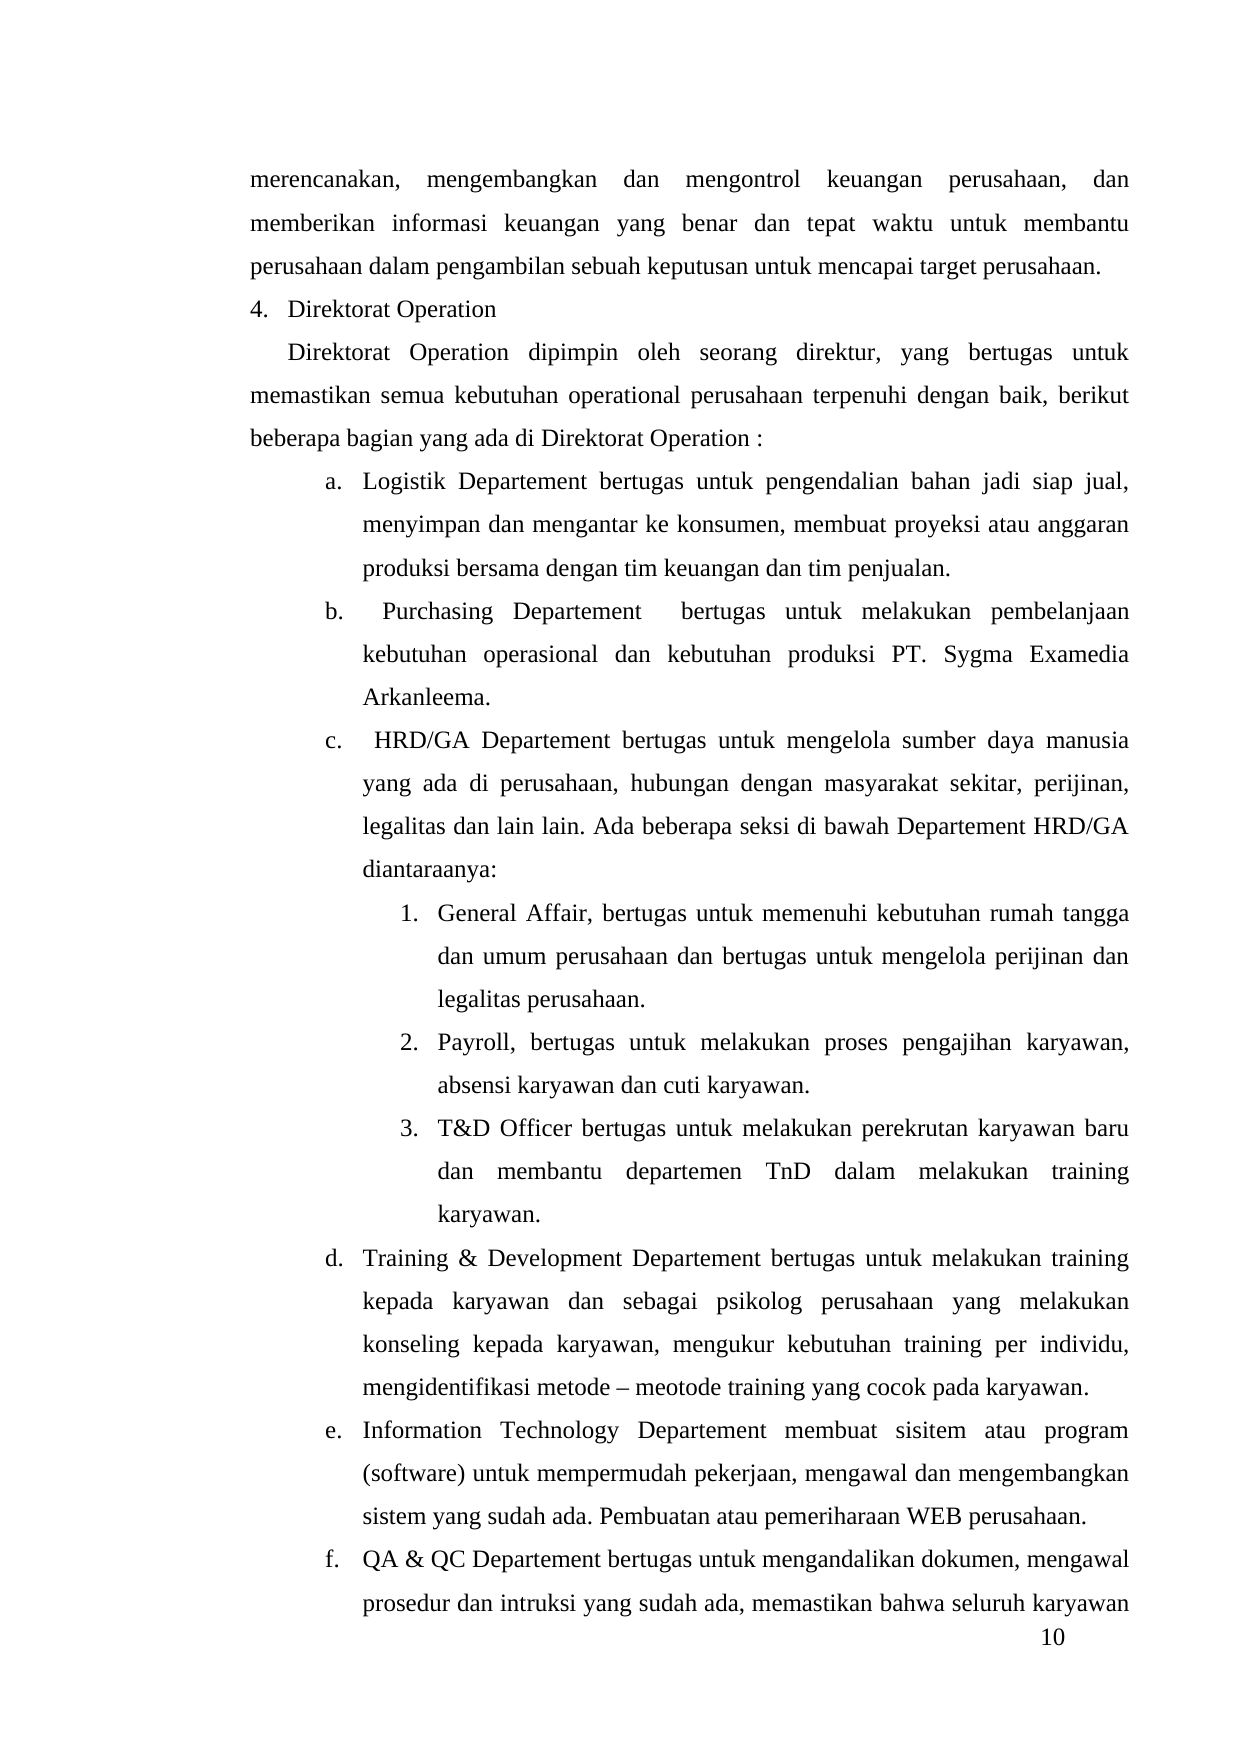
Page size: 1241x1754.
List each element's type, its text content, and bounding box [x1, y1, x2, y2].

list Purchasing Departement bertugas untuk melakukan pembelanjaan kebutuhan operasional dan kebutuhan produksi PT. Sygma Examedia Arkanleema. [325, 596, 1130, 711]
list Logistik Departement bertugas untuk pengendalian bahan jadi siap jual, menyimpan dan mengantar ke konsumen, membuat proyeksi atau anggaran produksi bersama dengan tim keuangan dan tim penjualan. [325, 466, 1130, 581]
list Information Technology Departement membuat sisitem atau program (software) untuk mempermudah pekerjaan, mengawal dan mengembangkan sistem yang sudah ada. Pembuatan atau pemeriharaan WEB perusahaan. [325, 1415, 1130, 1530]
text Direktorat Operation dipimpin oleh seorang direktur, yang bertugas untuk memastikan semua kebutuhan operational perusahaan terpenuhi dengan baik, berikut beberapa bagian yang ada di Direktorat Operation : [250, 337, 1130, 452]
list T&D Officer bertugas untuk melakukan perekrutan karyawan baru dan membantu departemen TnD dalam melakukan training karyawan. [400, 1113, 1130, 1228]
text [250, 164, 1130, 279]
list HRD/GA Departement bertugas untuk mengelola sumber daya manusia yang ada di perusahaan, hubungan dengan masyarakat sekitar, perijinan, legalitas dan lain lain. Ada beberapa seksi di bawah Departement HRD/GA diantaraanya: [325, 725, 1130, 883]
list Payroll, bertugas untuk melakukan proses pengajihan karyawan, absensi karyawan dan cuti karyawan. [400, 1027, 1130, 1099]
list General Affair, bertugas untuk memenuhi kebutuhan rumah tangga dan umum perusahaan dan bertugas untuk mengelola perijinan dan legalitas perusahaan. [400, 898, 1130, 1013]
list Training & Development Departement bertugas untuk melakukan training kepada karyawan dan sebagai psikolog perusahaan yang melakukan konseling kepada karyawan, mengukur kebutuhan training per individu, mengidentifikasi metode – meotode training yang cocok pada karyawan. [325, 1243, 1130, 1401]
list Direktorat Operation [250, 294, 1130, 323]
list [325, 1544, 1130, 1616]
